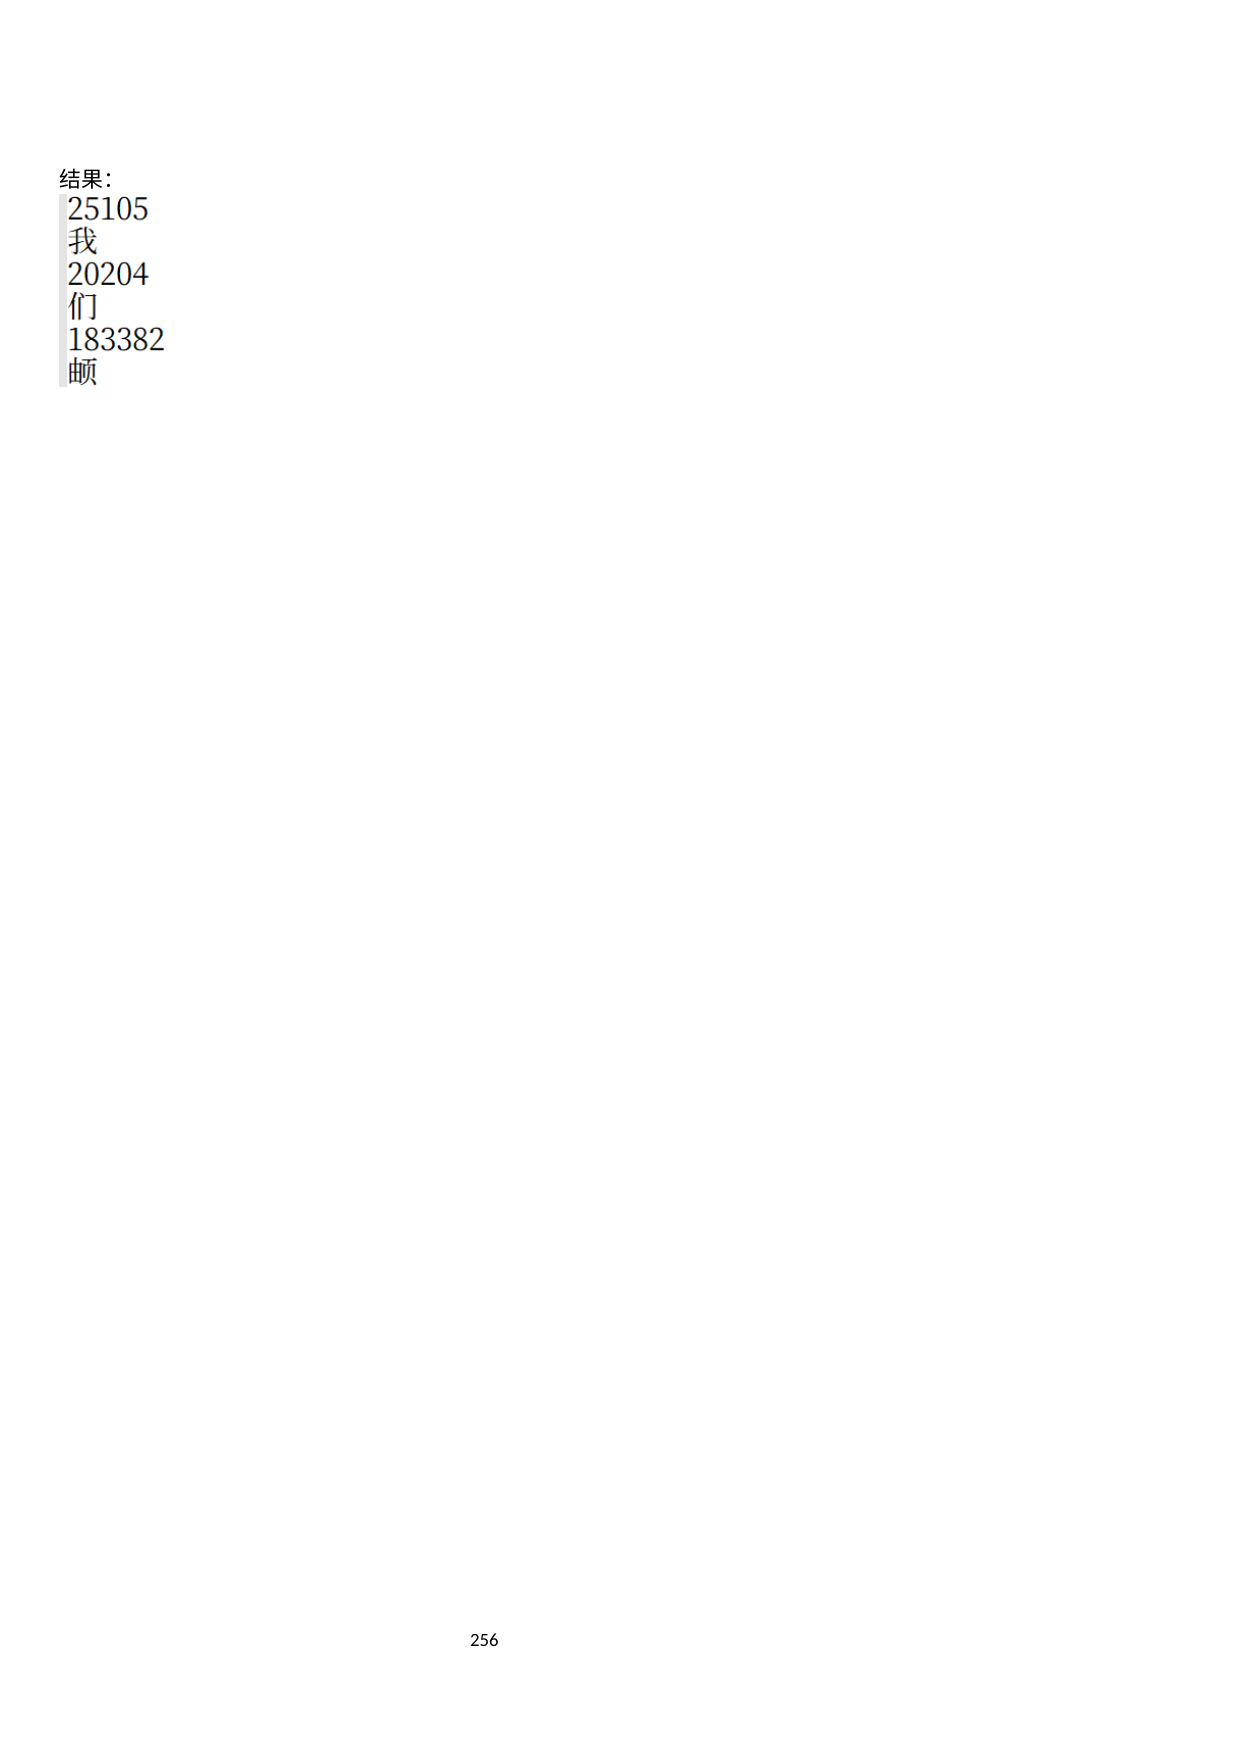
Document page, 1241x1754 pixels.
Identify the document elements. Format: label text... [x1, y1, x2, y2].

picture [59, 194, 176, 387]
text 结果： [59, 162, 1181, 194]
